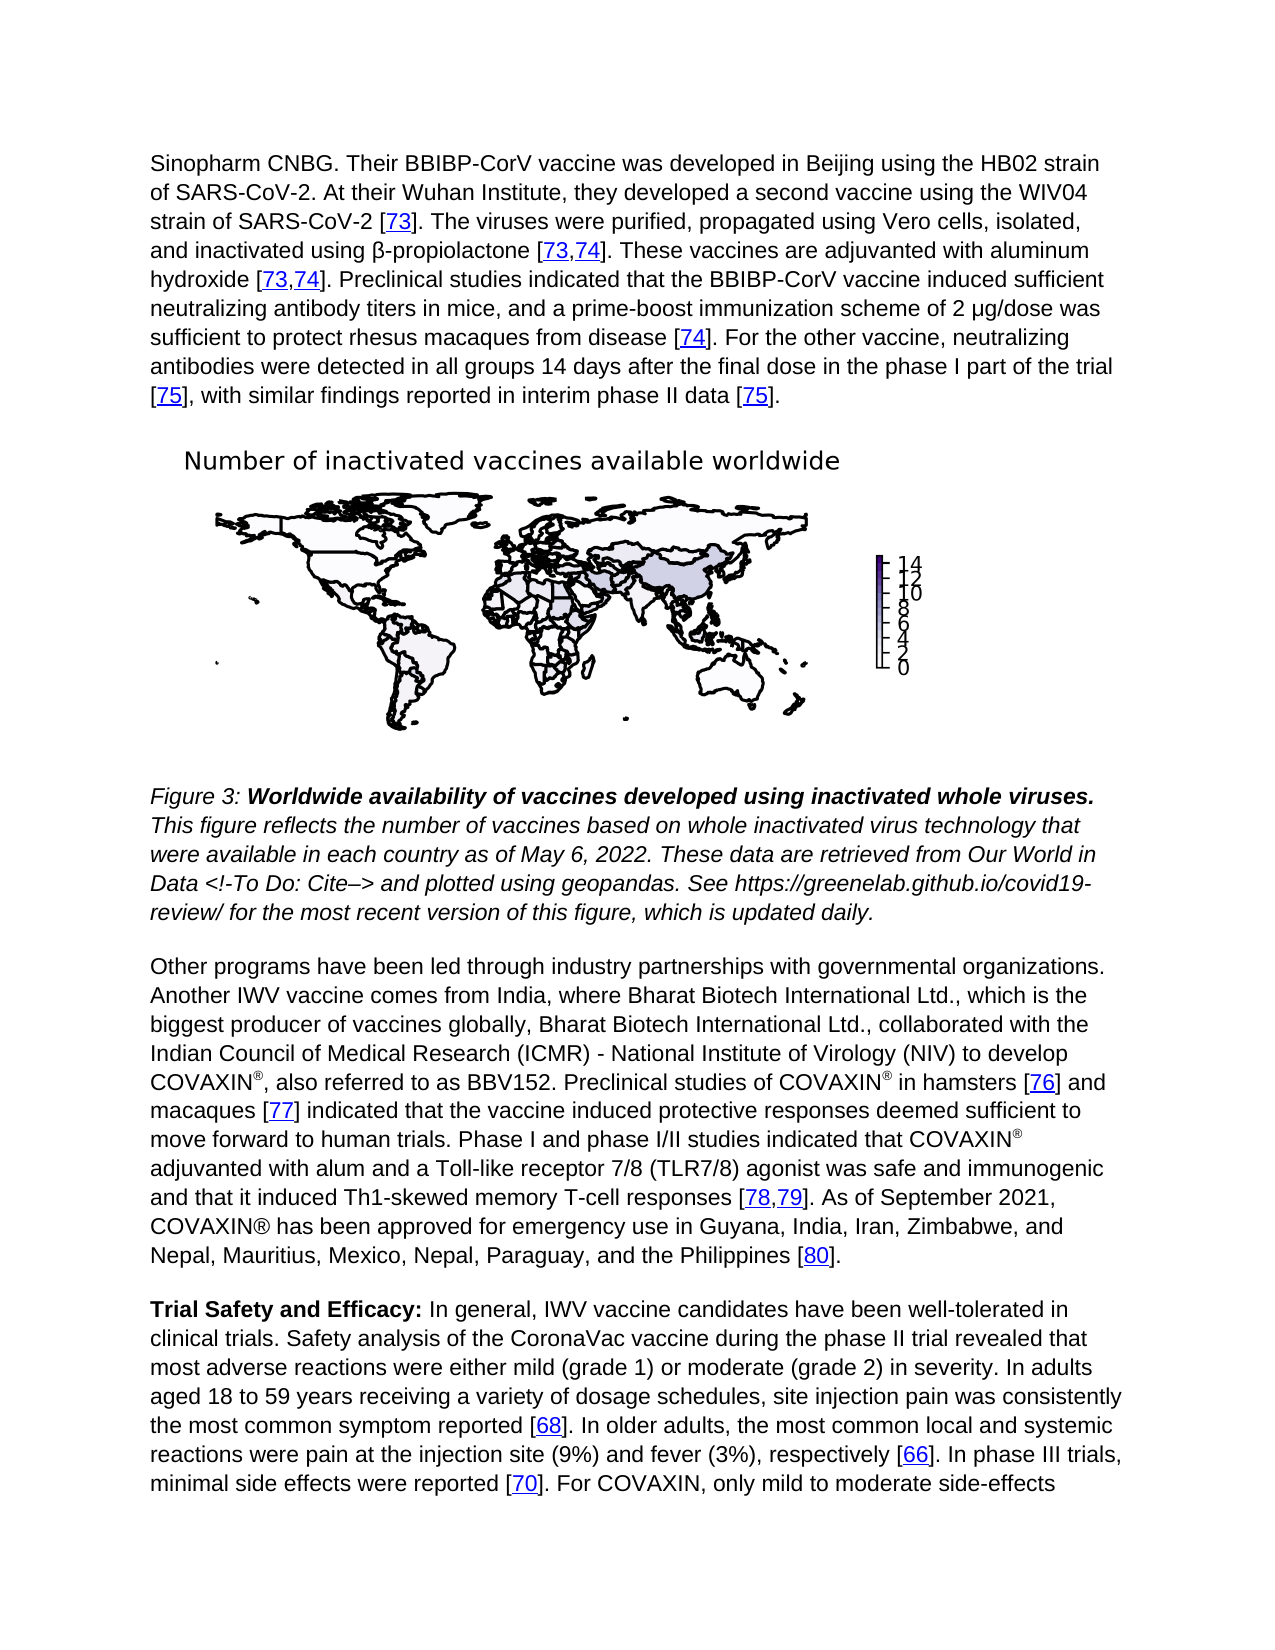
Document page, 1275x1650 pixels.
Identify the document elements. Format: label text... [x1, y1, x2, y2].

text Other programs have been led through industry partnerships with governmental organizations. Another IWV vaccine comes from India, where Bharat Biotech International Ltd., which is the biggest producer of vaccines globally, Bharat Biotech International Ltd., collaborated with the Indian Council of Medical Research (ICMR) - National Institute of Virology (NIV) to develop COVAXIN®, also referred to as BBV152. Preclinical studies of COVAXIN® in hamsters [76] and macaques [77] indicated that the vaccine induced protective responses deemed sufficient to move forward to human trials. Phase I and phase I/II studies indicated that COVAXIN® adjuvanted with alum and a Toll-like receptor 7/8 (TLR7/8) agonist was safe and immunogenic and that it induced Th1-skewed memory T-cell responses [78,79]. As of September 2021, COVAXIN® has been approved for emergency use in Guyana, India, Iran, Zimbabwe, and Nepal, Mauritius, Mexico, Nepal, Paraguay, and the Philippines [80]. [150, 953, 1125, 1268]
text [150, 1296, 1125, 1496]
picture [168, 435, 938, 756]
text Figure 3: Worldwide availability of vaccines developed using inactivated whole viruses. This figure reflects the number of vaccines based on whole inactivated virus technology that were available in each country as of May 6, 2022. These data are retrieved from Our World in Data <!-To Do: Cite–> and plotted using geopandas. See https://greenelab.github.io/covid19-review/ for the most recent version of this figure, which is updated daily. [150, 783, 1125, 925]
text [150, 150, 1125, 408]
